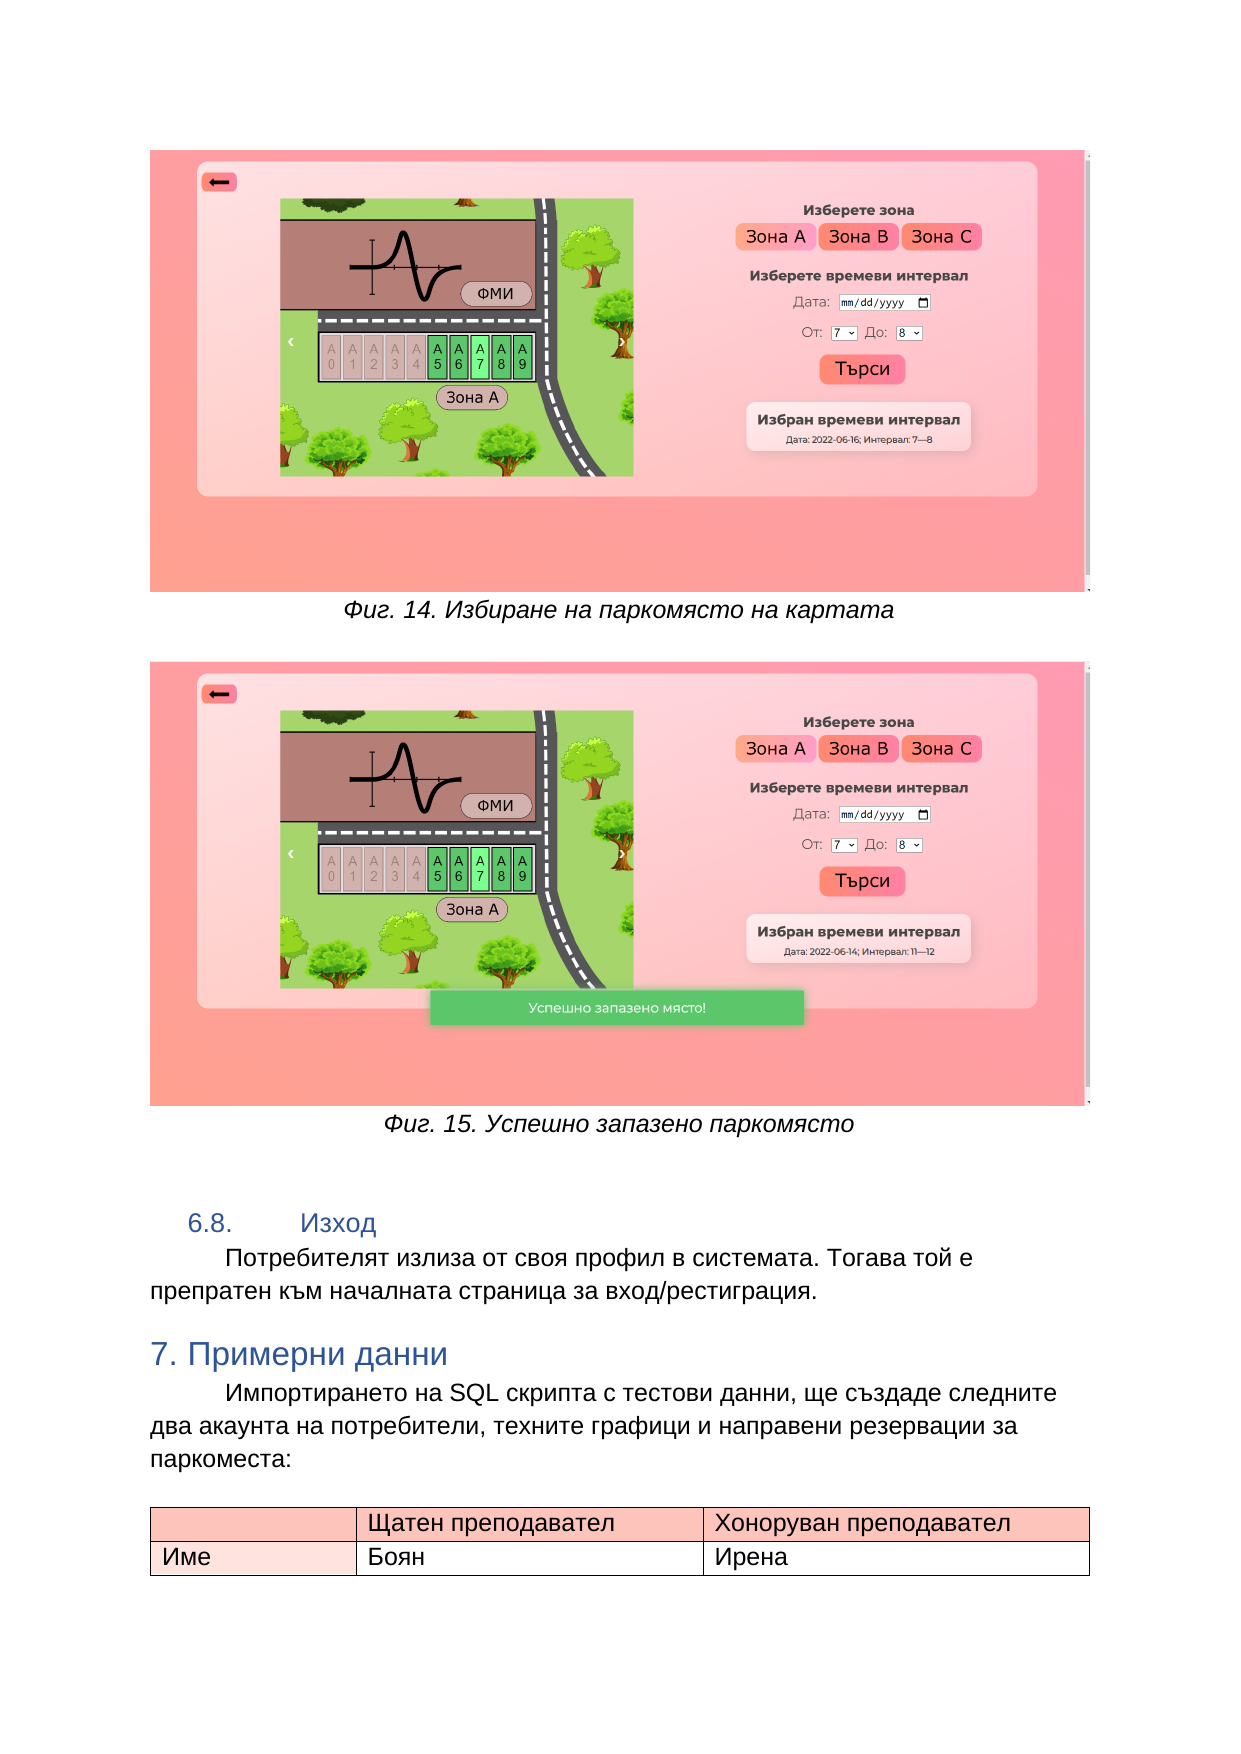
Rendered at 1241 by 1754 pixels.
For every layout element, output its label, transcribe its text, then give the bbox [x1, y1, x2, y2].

text Потребителят излиза от своя профил в системата. Тогава той е препратен към началната страница за вход/рестиграция. [150, 1243, 1090, 1304]
table_cell Име [151, 1542, 356, 1574]
text Импортирането на SQL скрипта с тестови данни, ще създаде следните два акаунта на потребители, техните графици и направени резервации за паркоместа: [150, 1378, 1090, 1503]
picture [150, 661, 1091, 1106]
table_header [151, 1508, 356, 1541]
subtitle Примерни данни [150, 1334, 1090, 1372]
table_cell Ирена [704, 1542, 1089, 1574]
table_header Щатен преподавател [357, 1508, 703, 1541]
text Фиг. 14. Избиране на паркомясто на картата [150, 596, 1090, 624]
text Фиг. 15. Успешно запазено паркомясто [150, 1109, 1090, 1138]
picture [150, 150, 1091, 592]
table_cell Боян [357, 1542, 703, 1574]
table_header Хоноруван преподавател [704, 1508, 1089, 1541]
subtitle Изход [187, 1207, 1090, 1238]
